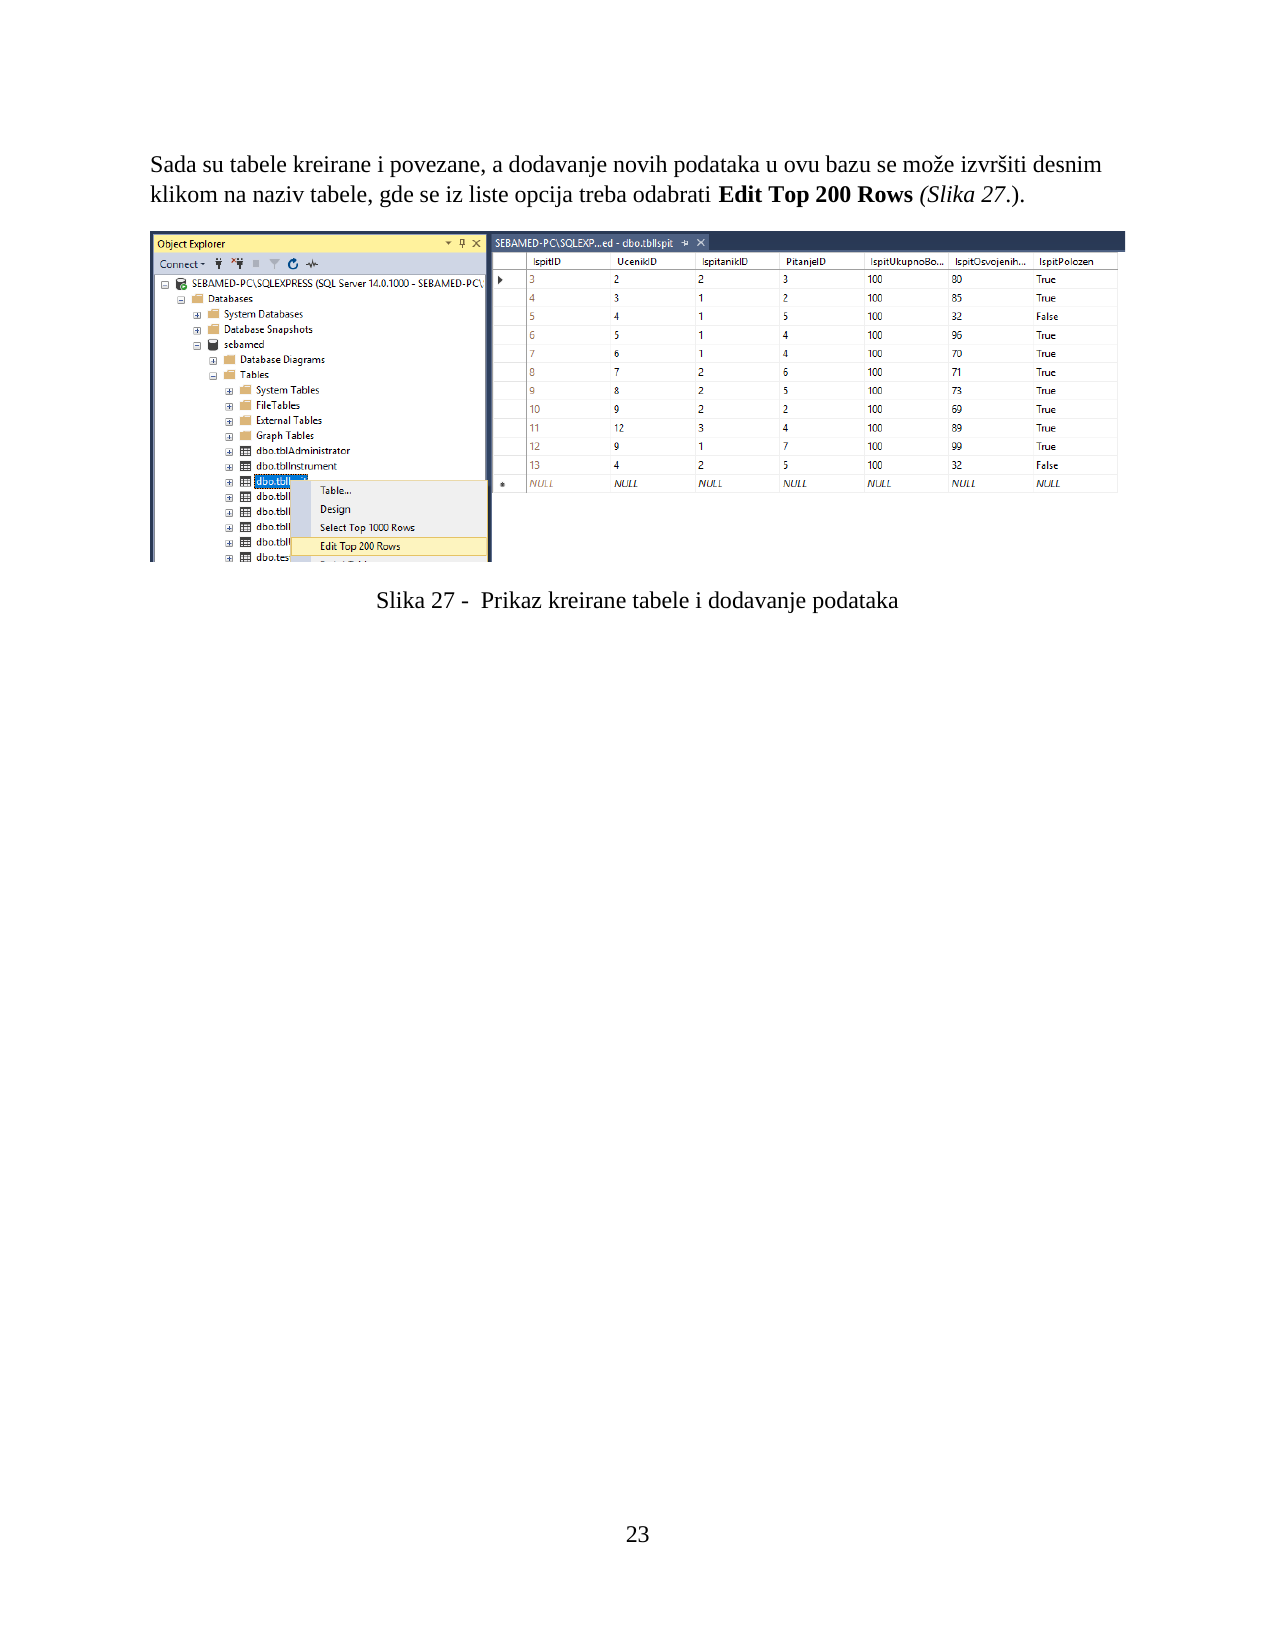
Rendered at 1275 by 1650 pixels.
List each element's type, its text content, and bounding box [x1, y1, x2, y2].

picture [150, 231, 1125, 562]
text Sada su tabele kreirane i povezane, a dodavanje novih podataka u ovu bazu se može izvršiti desnim klikom na naziv tabele, gde se iz liste opcija treba odabrati Edit Top 200 Rows (Slika 27.). [150, 150, 1104, 208]
text Slika 27 - Prikaz kreirane tabele i dodavanje podataka [150, 586, 1125, 613]
